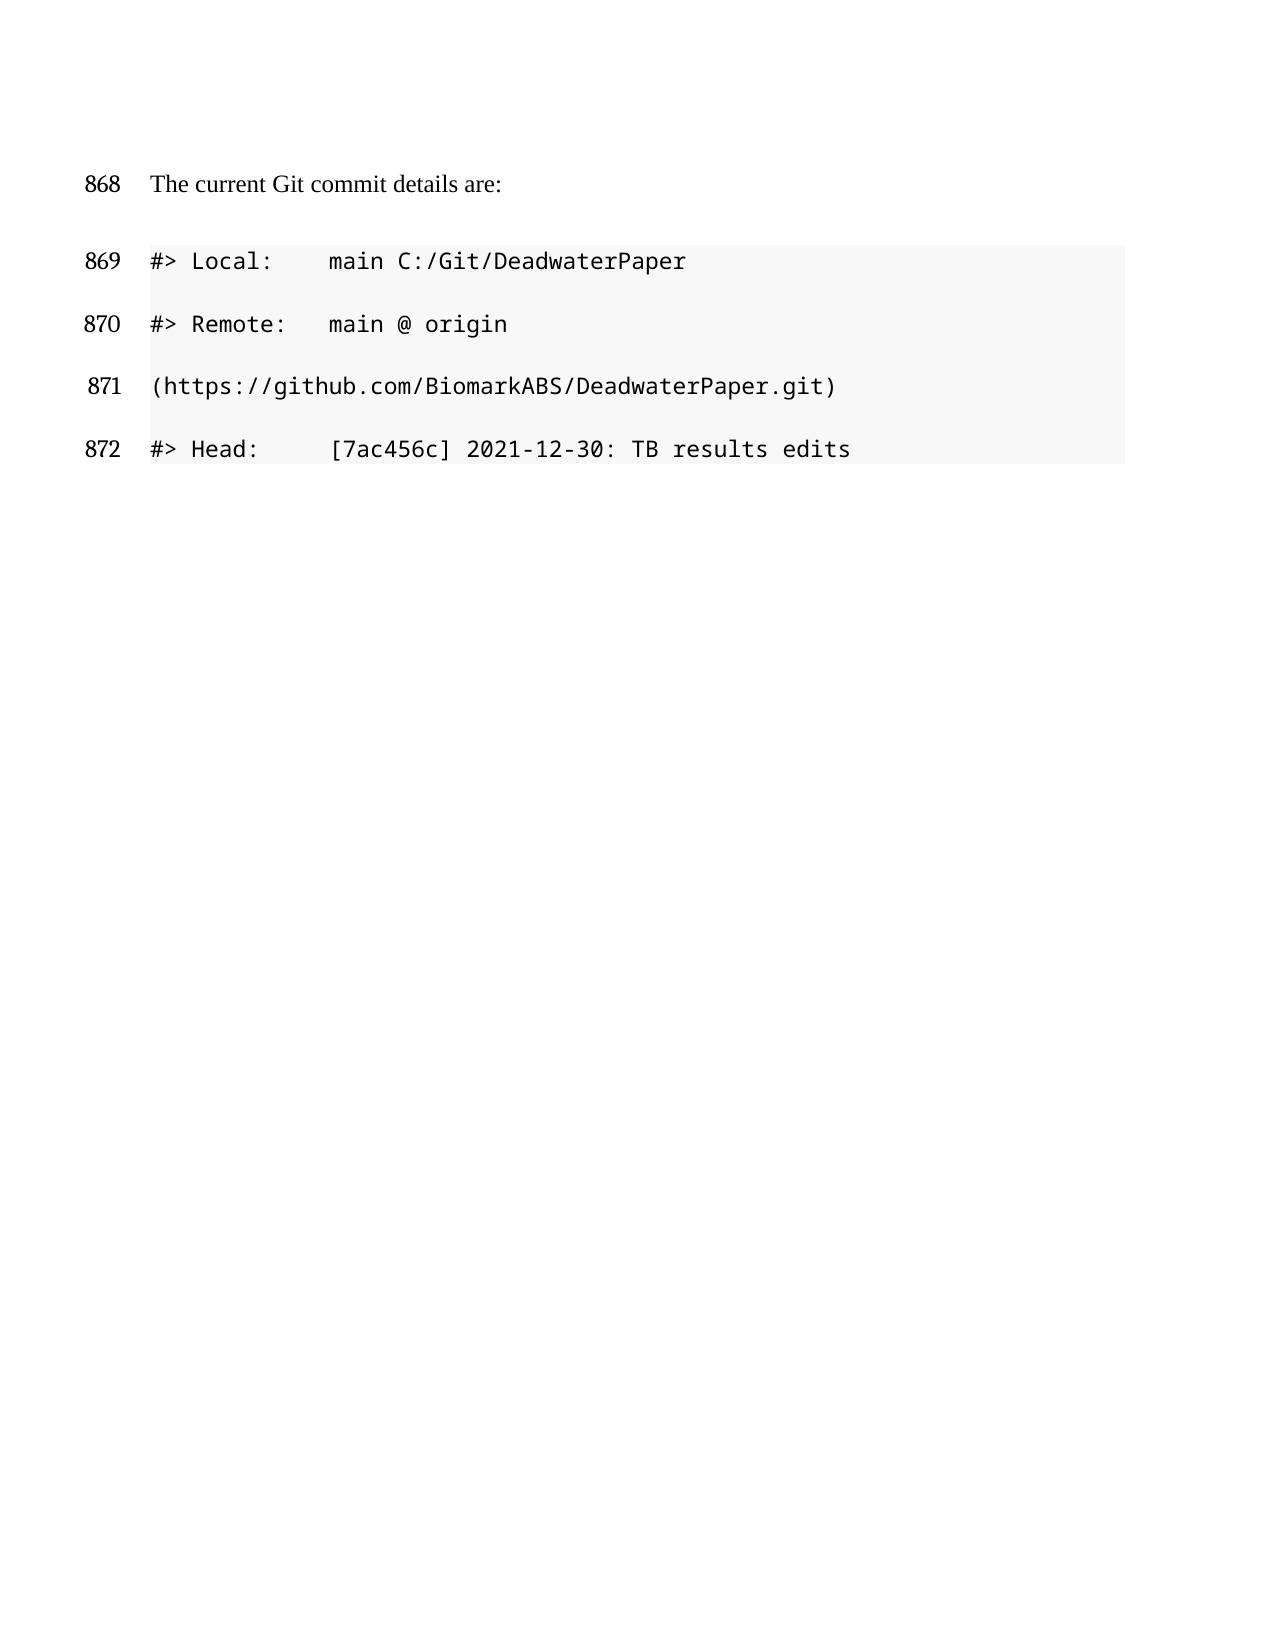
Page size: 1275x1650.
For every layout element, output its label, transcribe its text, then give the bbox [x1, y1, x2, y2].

text #> Local: main C:/Git/DeadwaterPaper #> Remote: main @ origin (https://github.com/BiomarkABS/DeadwaterPaper.git) #> Head: [7ac456c] 2021-12-30: TB results edits [150, 245, 1125, 464]
text The current Git commit details are: [150, 169, 1125, 197]
